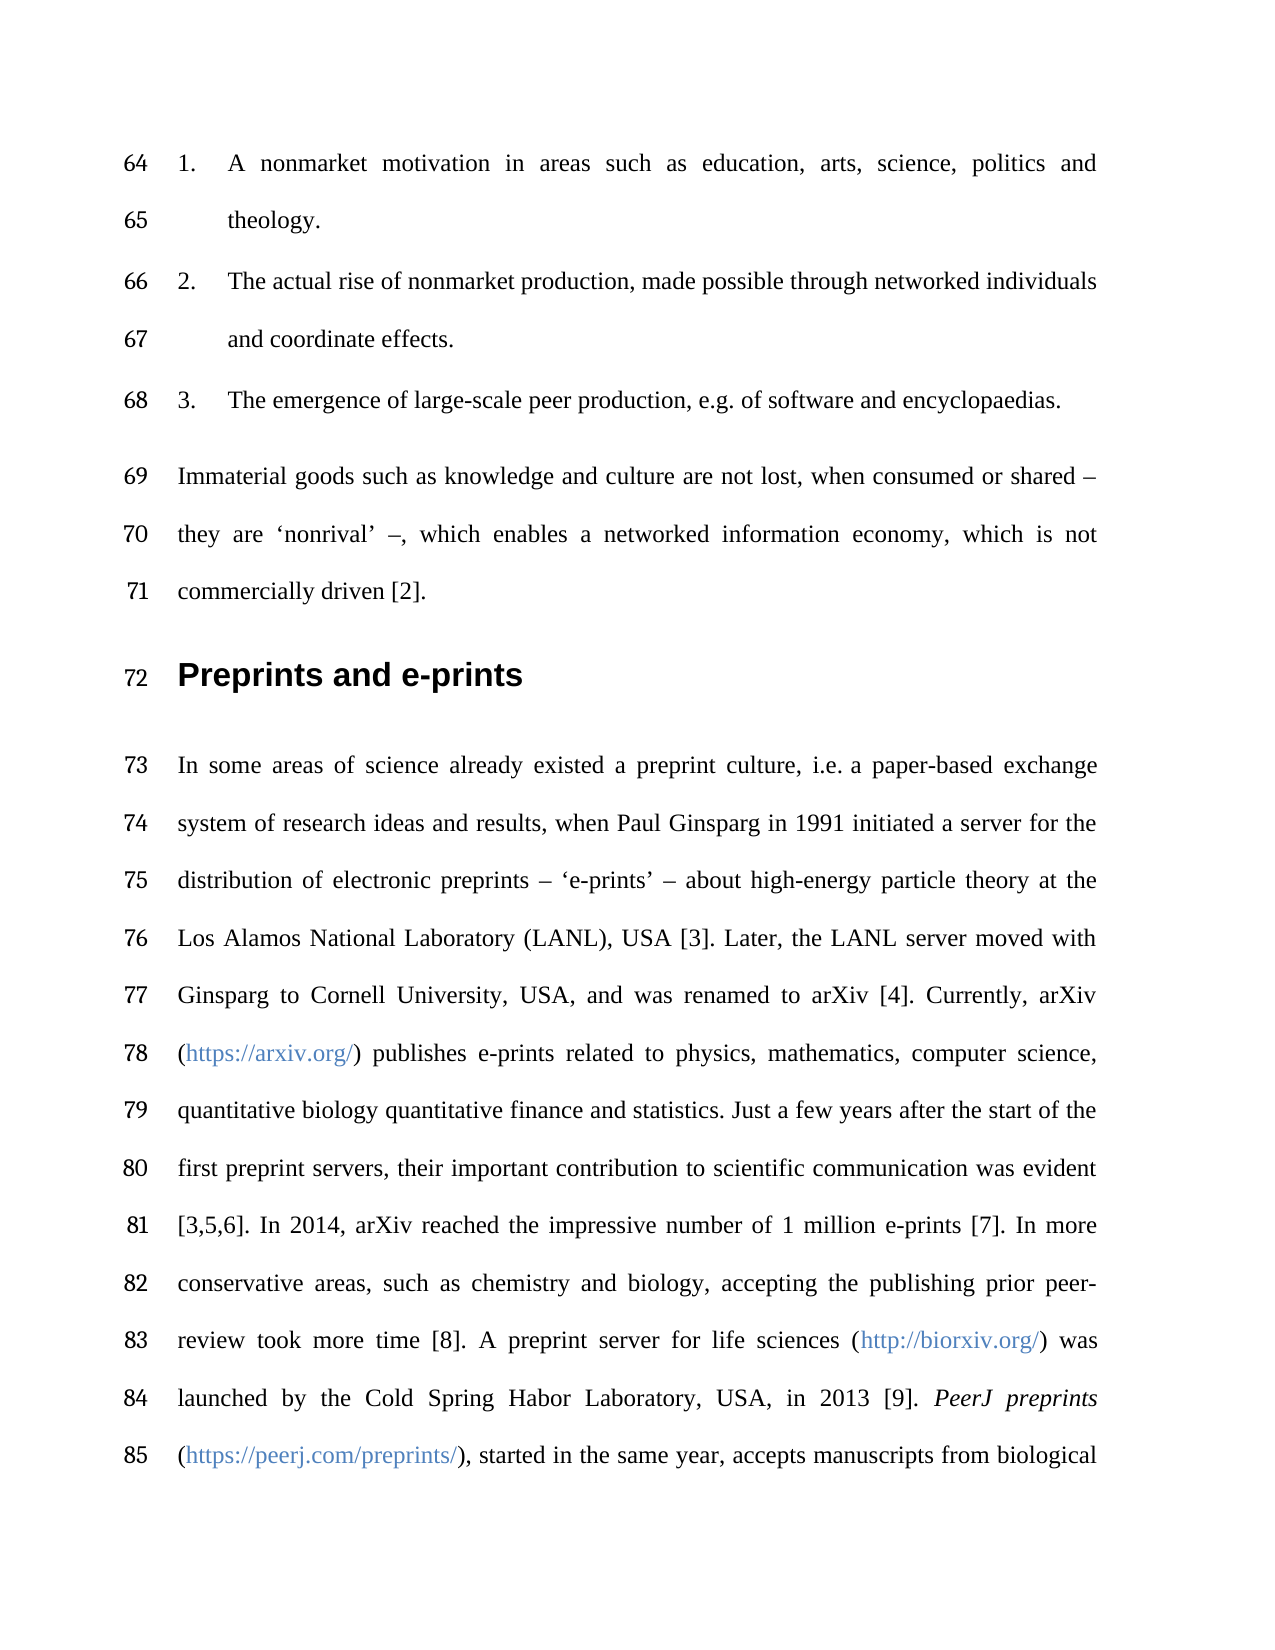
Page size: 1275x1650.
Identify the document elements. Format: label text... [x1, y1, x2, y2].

text Immaterial goods such as knowledge and culture are not lost, when consumed or shared – they are ‘nonrival’ –, which enables a networked information economy, which is not commercially driven [2]. [177, 461, 1098, 605]
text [177, 750, 1098, 1469]
list The actual rise of nonmarket production, made possible through networked individuals and coordinate effects. [177, 266, 1098, 353]
subtitle Preprints and e-prints [177, 655, 1098, 693]
list The emergence of large-scale peer production, e.g. of software and encyclopaedias. [177, 385, 1098, 414]
list A nonmarket motivation in areas such as education, arts, science, politics and theology. [177, 148, 1098, 234]
